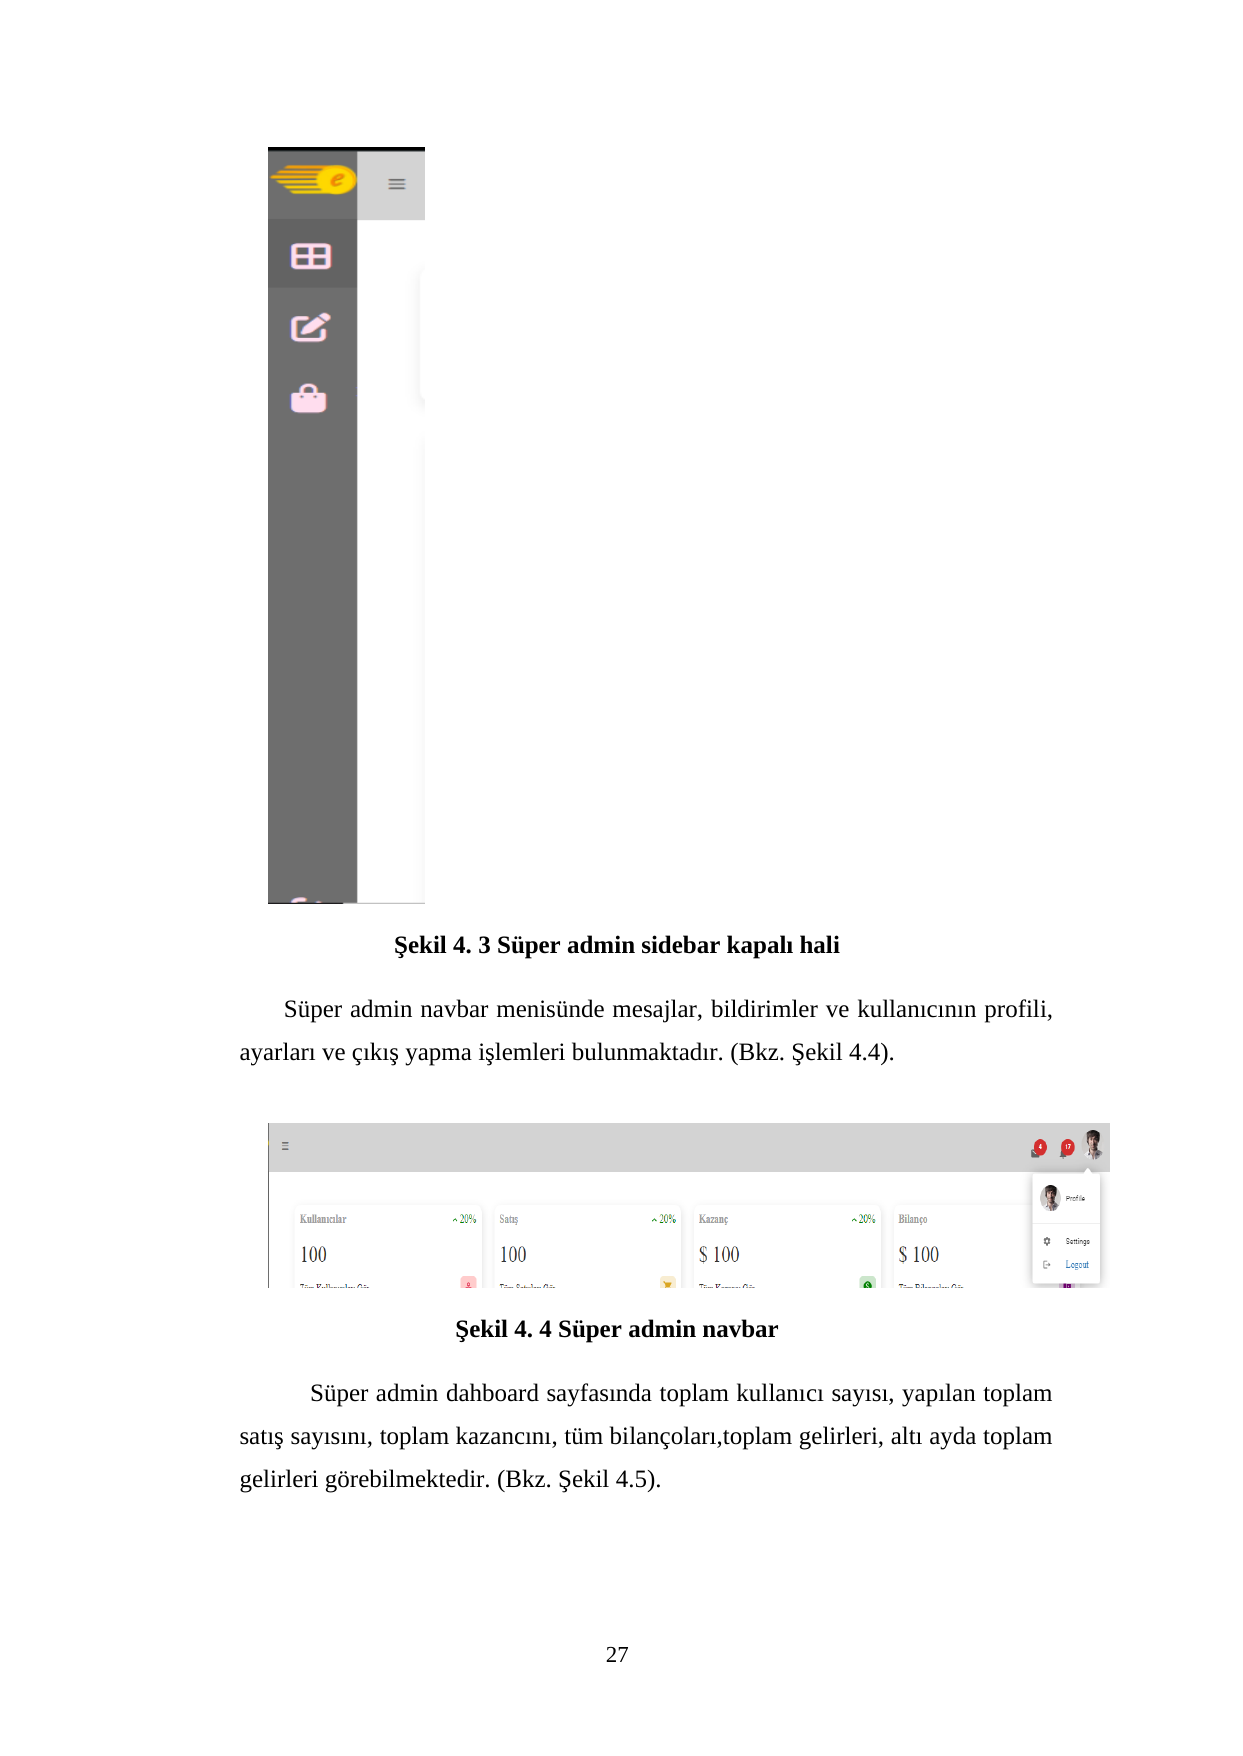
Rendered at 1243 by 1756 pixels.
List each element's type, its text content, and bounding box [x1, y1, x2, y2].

text Şekil 4. 4 Süper admin navbar [32, 1314, 1201, 1343]
text Şekil 4. 3 Süper admin sidebar kapalı hali [32, 930, 1201, 959]
list Süper admin dahboard sayfasında toplam kullanıcı sayısı, yapılan toplam satış sayısını, toplam kazancını, tüm bilançoları,toplam gelirleri, altı ayda toplam gelirleri görebilmektedir. (Bkz. Şekil 4.5). [210, 1378, 1054, 1493]
picture [268, 1123, 1110, 1288]
picture [268, 147, 425, 904]
list Süper admin navbar menisünde mesajlar, bildirimler ve kullanıcının profili, ayarları ve çıkış yapma işlemleri bulunmaktadır. (Bkz. Şekil 4.4). [210, 994, 1054, 1066]
